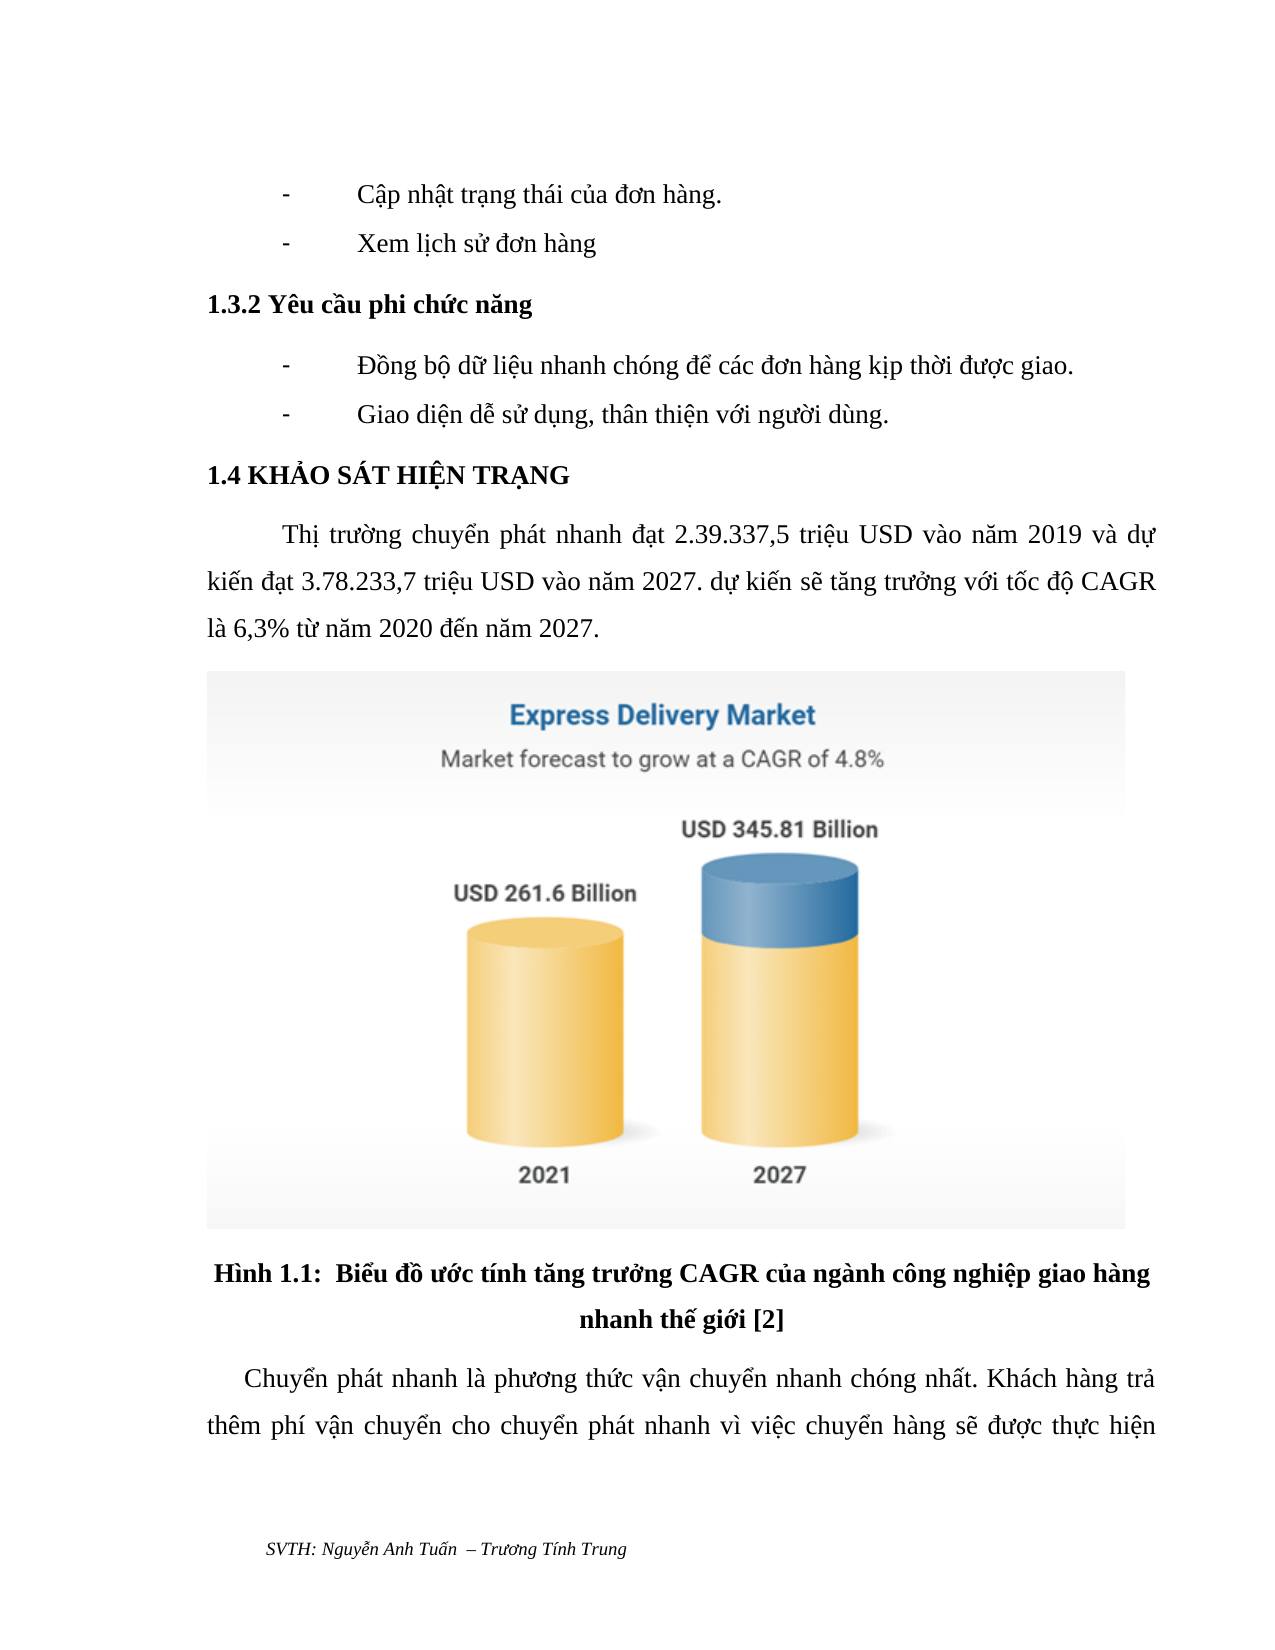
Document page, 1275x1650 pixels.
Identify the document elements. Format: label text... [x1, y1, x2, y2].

list Đồng bộ dữ liệu nhanh chóng để các đơn hàng kịp thời được giao. [282, 348, 1157, 381]
list Giao diện dễ sử dụng, thân thiện với người dùng. [282, 397, 1157, 430]
list Cập nhật trạng thái của đơn hàng. [282, 177, 1157, 210]
text Biểu đồ ước tính tăng trưởng CAGR của ngành công nghiệp giao hàng nhanh thế giới [2] [207, 1257, 1157, 1334]
picture [206, 671, 1126, 1229]
text Thị trường chuyển phát nhanh đạt 2.39.337,5 triệu USD vào năm 2019 và dự kiến ​​đạt 3.78.233,7 triệu USD vào năm 2027. dự kiến ​​sẽ tăng trưởng với tốc độ CAGR là 6,3% từ năm 2020 đến năm 2027. [207, 518, 1157, 643]
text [207, 1363, 1157, 1440]
list Xem lịch sử đơn hàng [282, 227, 1157, 260]
subtitle Yêu cầu phi chức năng [207, 289, 1157, 320]
subtitle KHẢO SÁT HIỆN TRẠNG [207, 459, 1157, 490]
